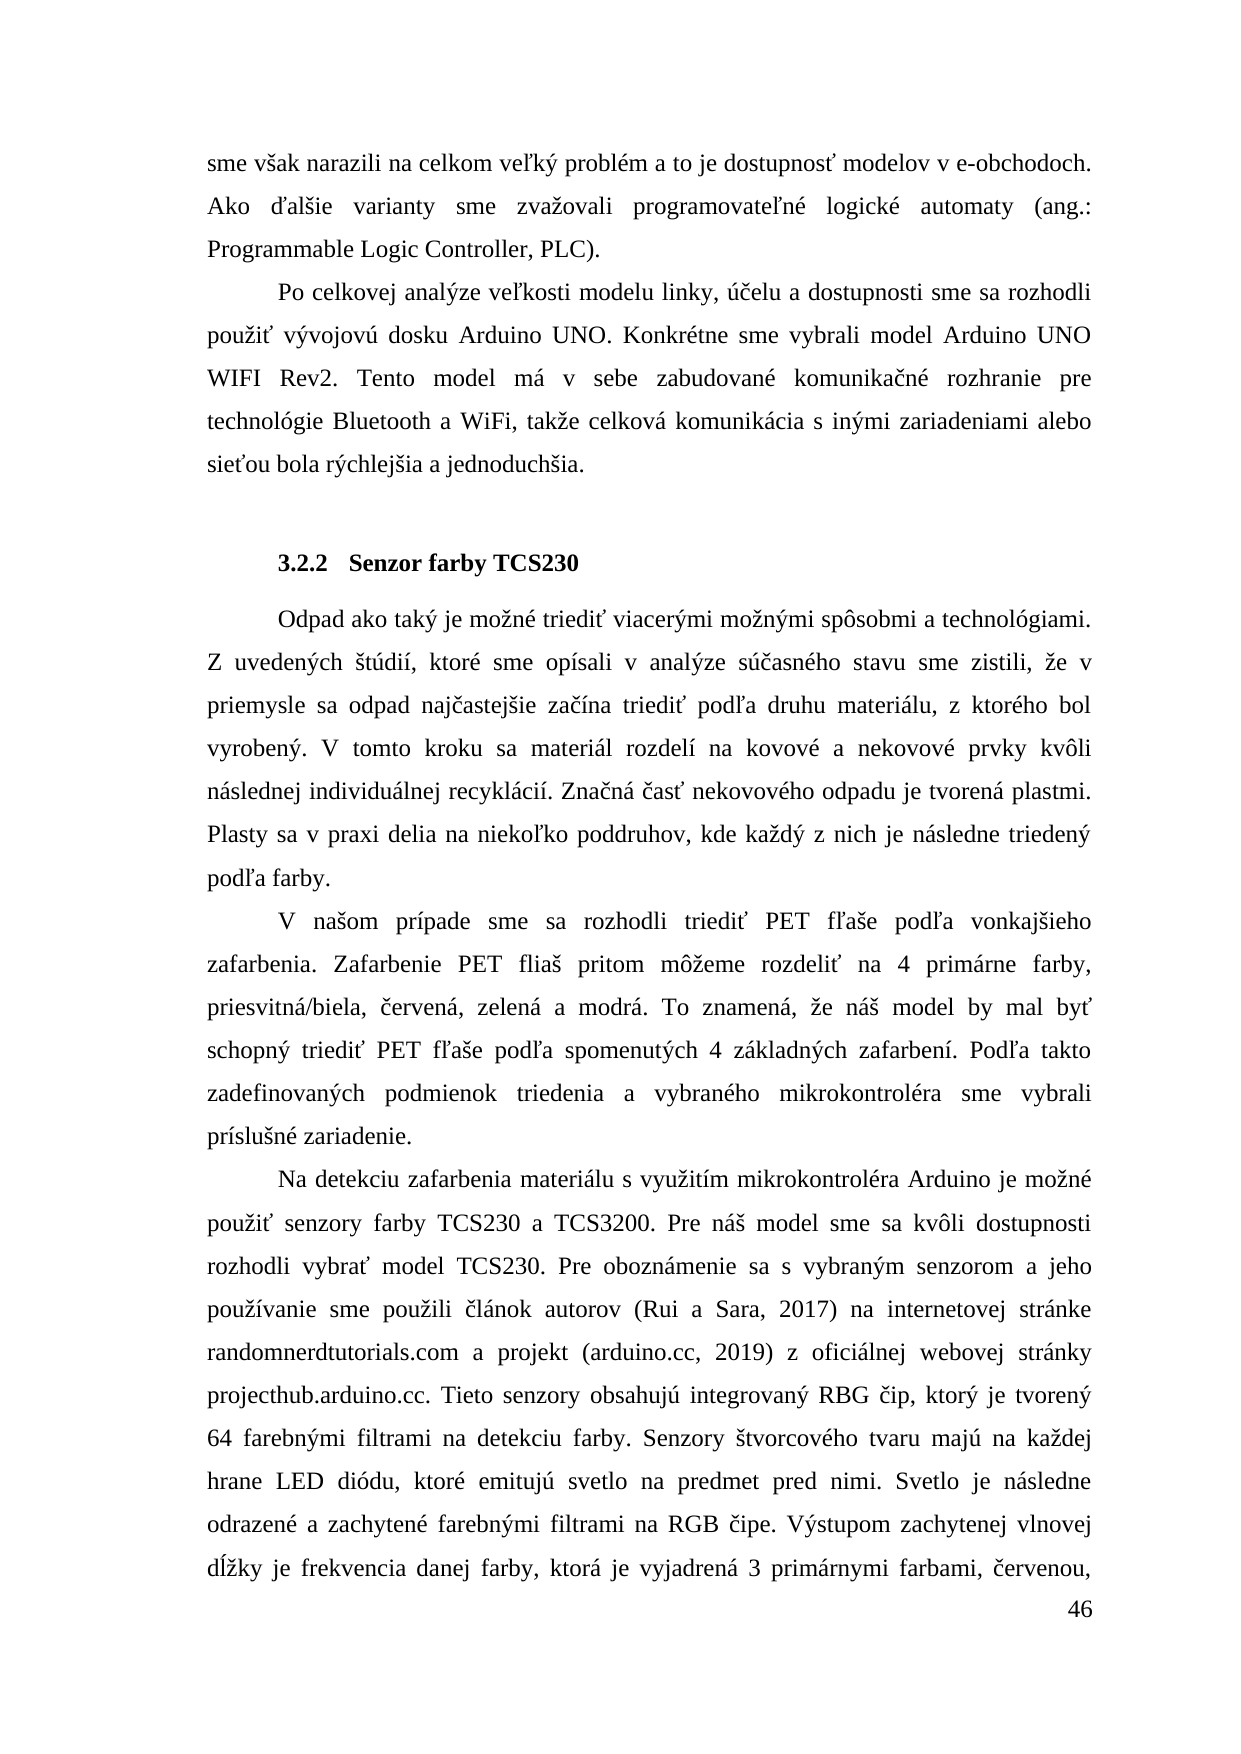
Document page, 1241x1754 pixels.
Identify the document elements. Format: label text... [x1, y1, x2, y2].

text Odpad ako taký je možné triediť viacerými možnými spôsobmi a technológiami. Z uvedených štúdií, ktoré sme opísali v analýze súčasného stavu sme zistili, že v priemysle sa odpad najčastejšie začína triediť podľa druhu materiálu, z ktorého bol vyrobený. V tomto kroku sa materiál rozdelí na kovové a nekovové prvky kvôli následnej individuálnej recyklácií. Značná časť nekovového odpadu je tvorená plastmi. Plasty sa v praxi delia na niekoľko poddruhov, kde každý z nich je následne triedený podľa farby. [207, 604, 1092, 891]
text Po celkovej analýze veľkosti modelu linky, účelu a dostupnosti sme sa rozhodli použiť vývojovú dosku Arduino UNO. Konkrétne sme vybrali model Arduino UNO WIFI Rev2. Tento model má v sebe zabudované komunikačné rozhranie pre technológie Bluetooth a WiFi, takže celková komunikácia s inými zariadeniami alebo sieťou bola rýchlejšia a jednoduchšia. [207, 277, 1092, 478]
subtitle 3.2.2 Senzor farby TCS230 [207, 548, 1092, 577]
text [207, 148, 1092, 263]
text V našom prípade sme sa rozhodli triediť PET fľaše podľa vonkajšieho zafarbenia. Zafarbenie PET fliaš pritom môžeme rozdeliť na 4 primárne farby, priesvitná/biela, červená, zelená a modrá. To znamená, že náš model by mal byť schopný triediť PET fľaše podľa spomenutých 4 základných zafarbení. Podľa takto zadefinovaných podmienok triedenia a vybraného mikrokontroléra sme vybrali príslušné zariadenie. [207, 906, 1092, 1150]
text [207, 1164, 1092, 1581]
